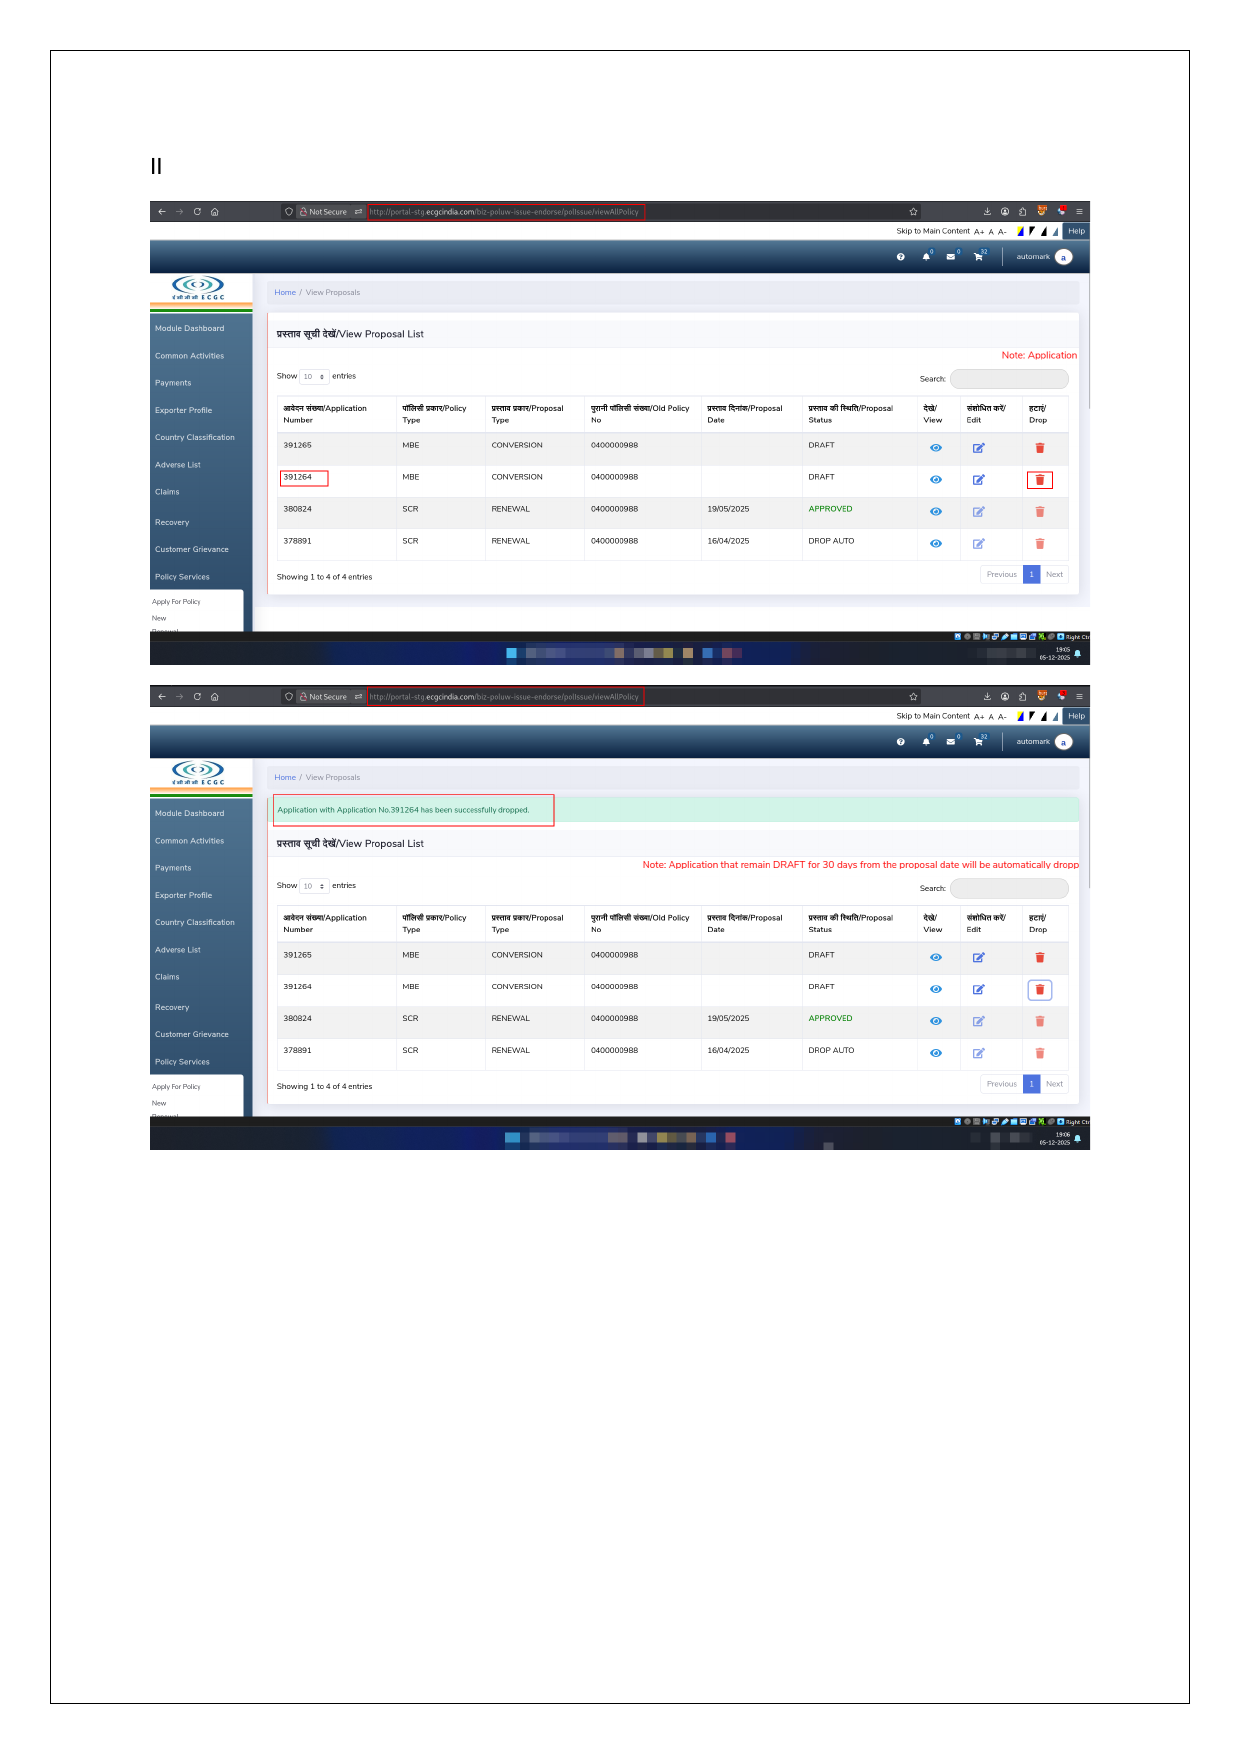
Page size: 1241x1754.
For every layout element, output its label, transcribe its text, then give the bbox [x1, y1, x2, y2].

text II [150, 150, 1090, 181]
picture [150, 685, 1091, 1150]
picture [150, 201, 1091, 665]
